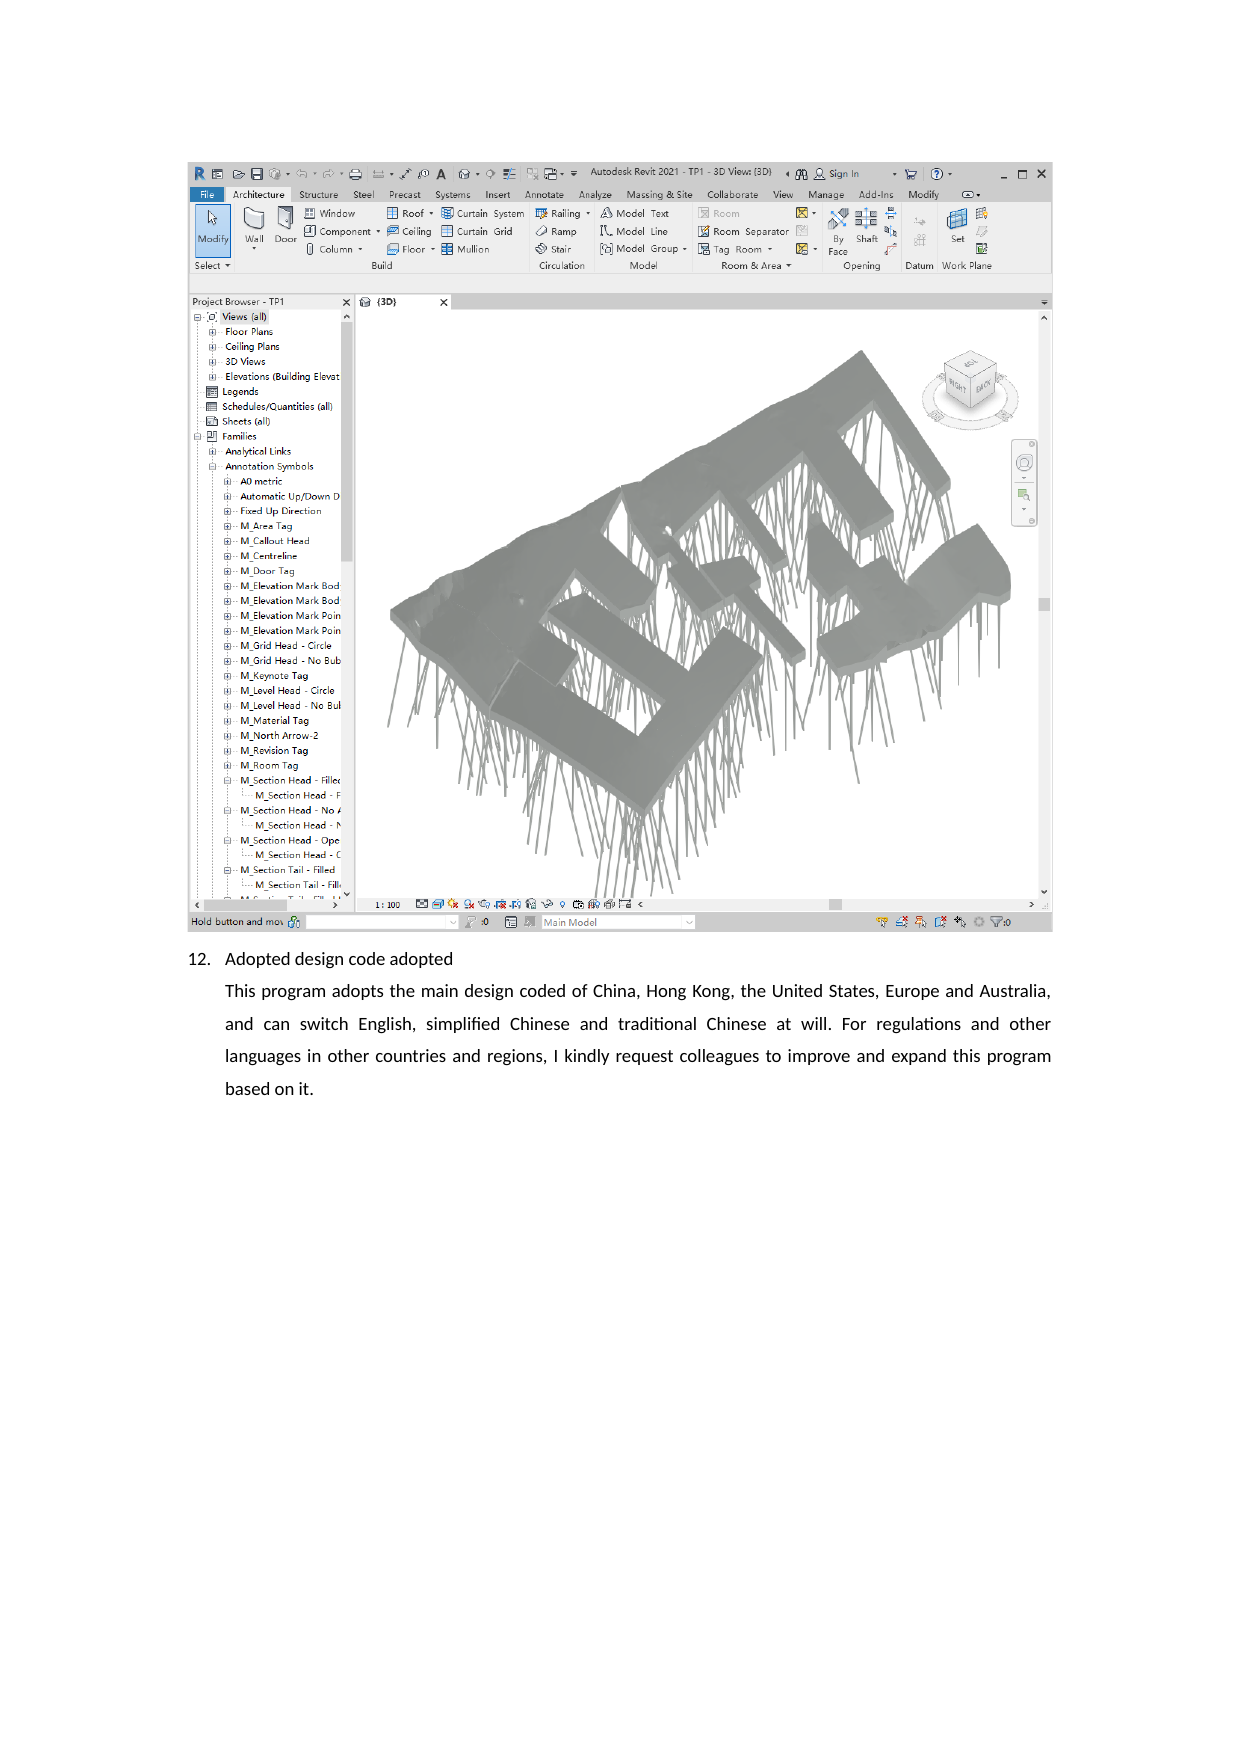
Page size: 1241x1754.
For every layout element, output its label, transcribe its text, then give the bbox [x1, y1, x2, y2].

list This program adopts the main design coded of China, Hong Kong, the United States, Europe and Australia, and can switch English, simplified Chinese and traditional Chinese at will. For regulations and other languages in other countries and regions, I kindly request colleagues to improve and expand this program based on it. [225, 974, 1053, 1104]
list Adopted design code adopted [187, 942, 1053, 974]
picture [187, 162, 1053, 932]
